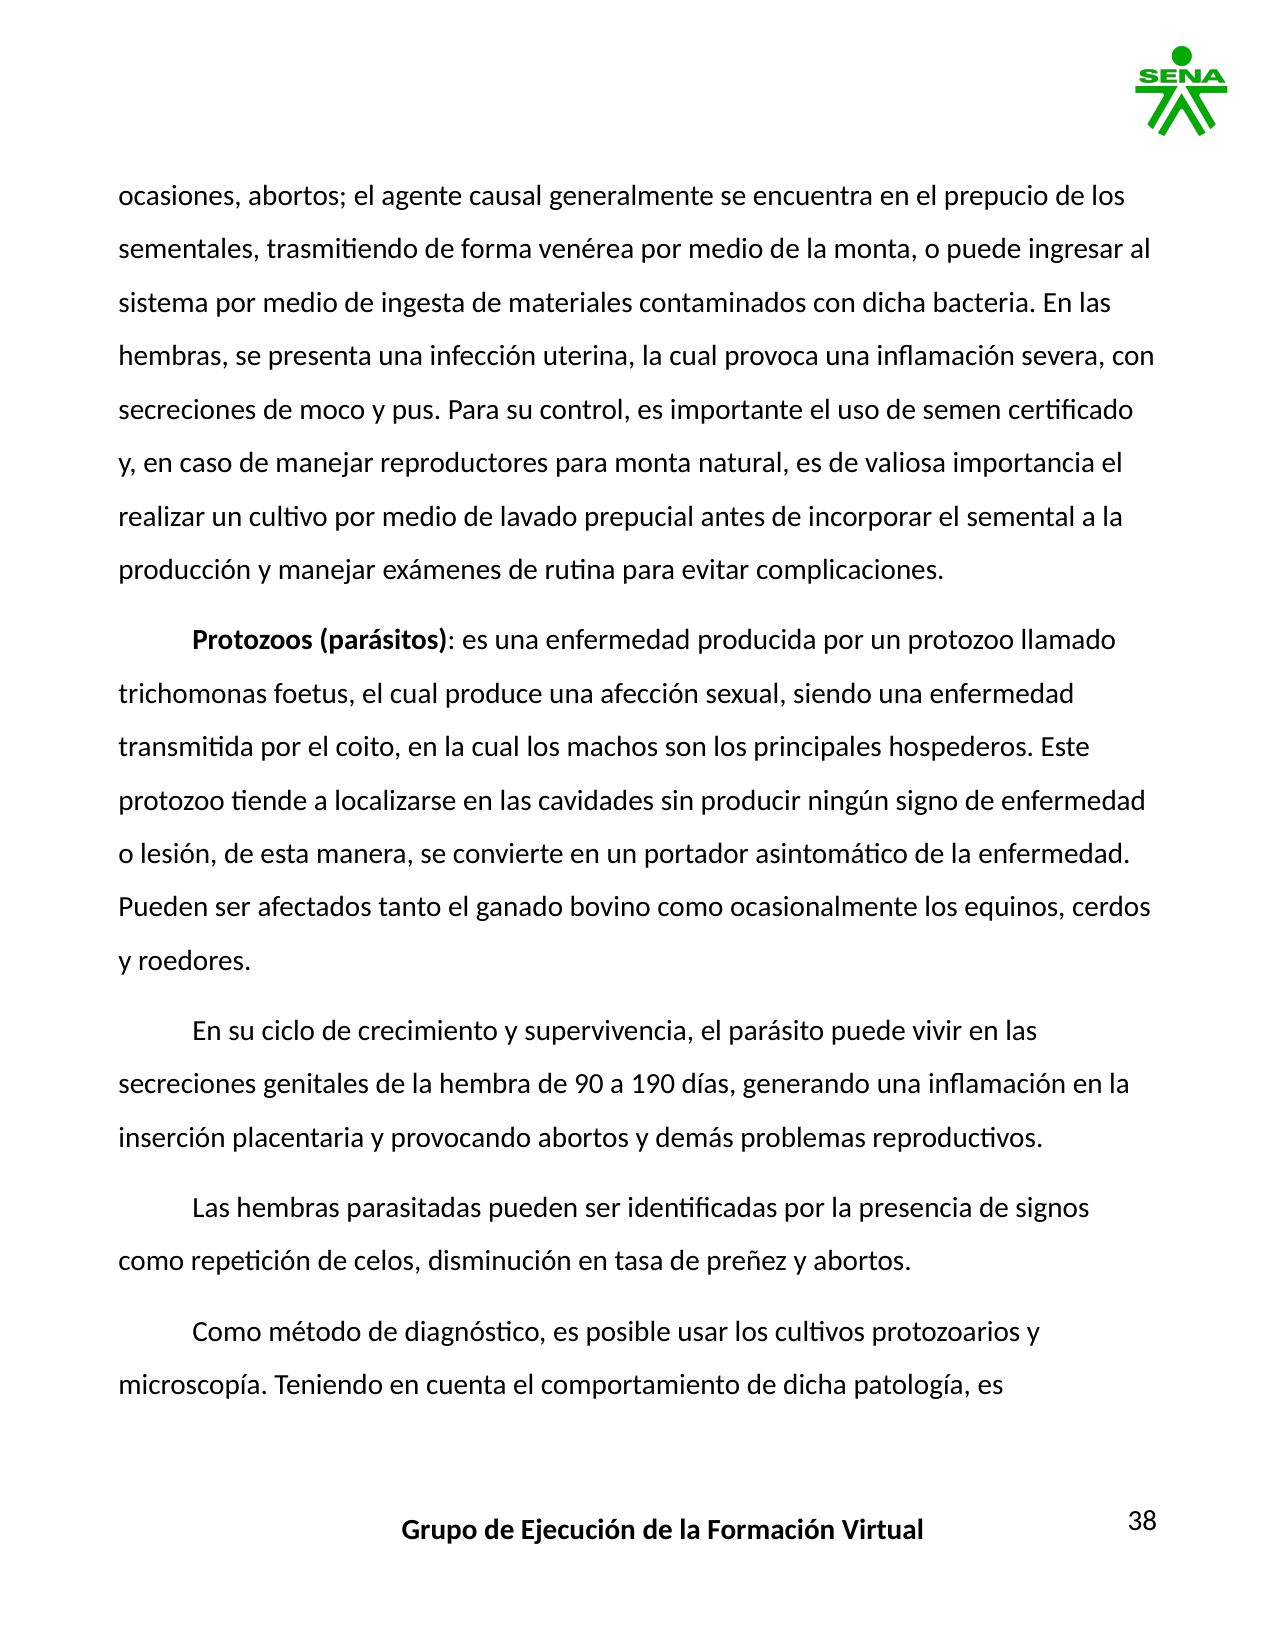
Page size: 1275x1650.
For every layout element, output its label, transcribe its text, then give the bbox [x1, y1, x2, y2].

text Las hembras parasitadas pueden ser identificadas por la presencia de signos como repetición de celos, disminución en tasa de preñez y abortos. [118, 1189, 1157, 1278]
text En su ciclo de crecimiento y supervivencia, el parásito puede vivir en las secreciones genitales de la hembra de 90 a 190 días, generando una inflamación en la inserción placentaria y provocando abortos y demás problemas reproductivos. [118, 1012, 1157, 1154]
picture [1135, 46, 1228, 136]
text Protozoos (parásitos): es una enfermedad producida por un protozoo llamado trichomonas foetus, el cual produce una afección sexual, siendo una enfermedad transmitida por el coito, en la cual los machos son los principales hospederos. Este protozoo tiende a localizarse en las cavidades sin producir ningún signo de enfermedad o lesión, de esta manera, se convierte en un portador asintomático de la enfermedad. Pueden ser afectados tanto el ganado bovino como ocasionalmente los equinos, cerdos y roedores. [118, 621, 1157, 978]
